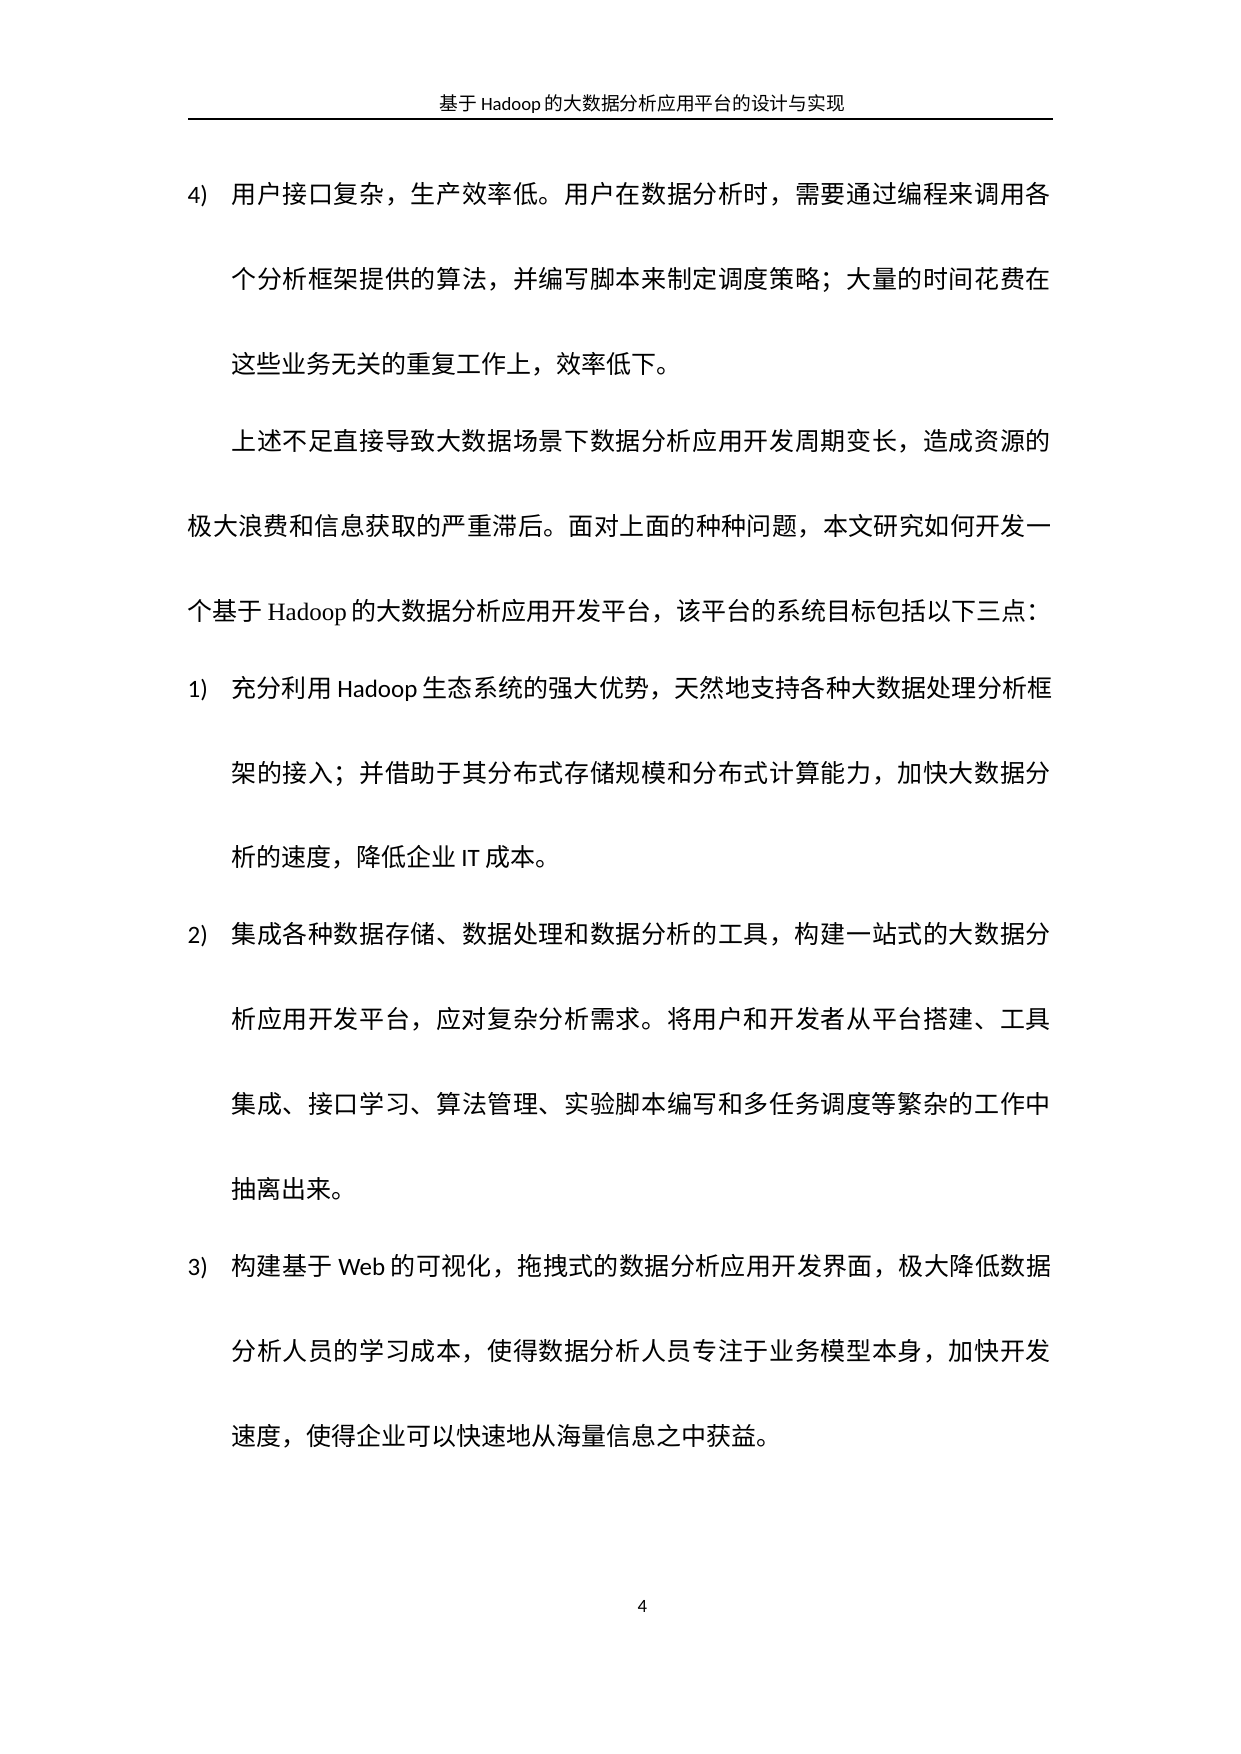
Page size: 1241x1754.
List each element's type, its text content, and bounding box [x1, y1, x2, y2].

list 充分利用Hadoop生态系统的强大优势，天然地支持各种大数据处理分析框架的接入；并借助于其分布式存储规模和分布式计算能力，加快大数据分析的速度，降低企业IT成本。 [187, 652, 1053, 890]
list 用户接口复杂，生产效率低。用户在数据分析时，需要通过编程来调用各个分析框架提供的算法，并编写脚本来制定调度策略；大量的时间花费在这些业务无关的重复工作上，效率低下。 [187, 159, 1053, 396]
list 集成各种数据存储、数据处理和数据分析的工具，构建一站式的大数据分析应用开发平台，应对复杂分析需求。将用户和开发者从平台搭建、工具集成、接口学习、算法管理、实验脚本编写和多任务调度等繁杂的工作中抽离出来。 [187, 899, 1053, 1222]
list 构建基于Web的可视化，拖拽式的数据分析应用开发界面，极大降低数据分析人员的学习成本，使得数据分析人员专注于业务模型本身，加快开发速度，使得企业可以快速地从海量信息之中获益。 [187, 1231, 1053, 1468]
text 上述不足直接导致大数据场景下数据分析应用开发周期变长，造成资源的极大浪费和信息获取的严重滞后。面对上面的种种问题，本文研究如何开发一个基于Hadoop的大数据分析应用开发平台，该平台的系统目标包括以下三点： [187, 406, 1053, 643]
